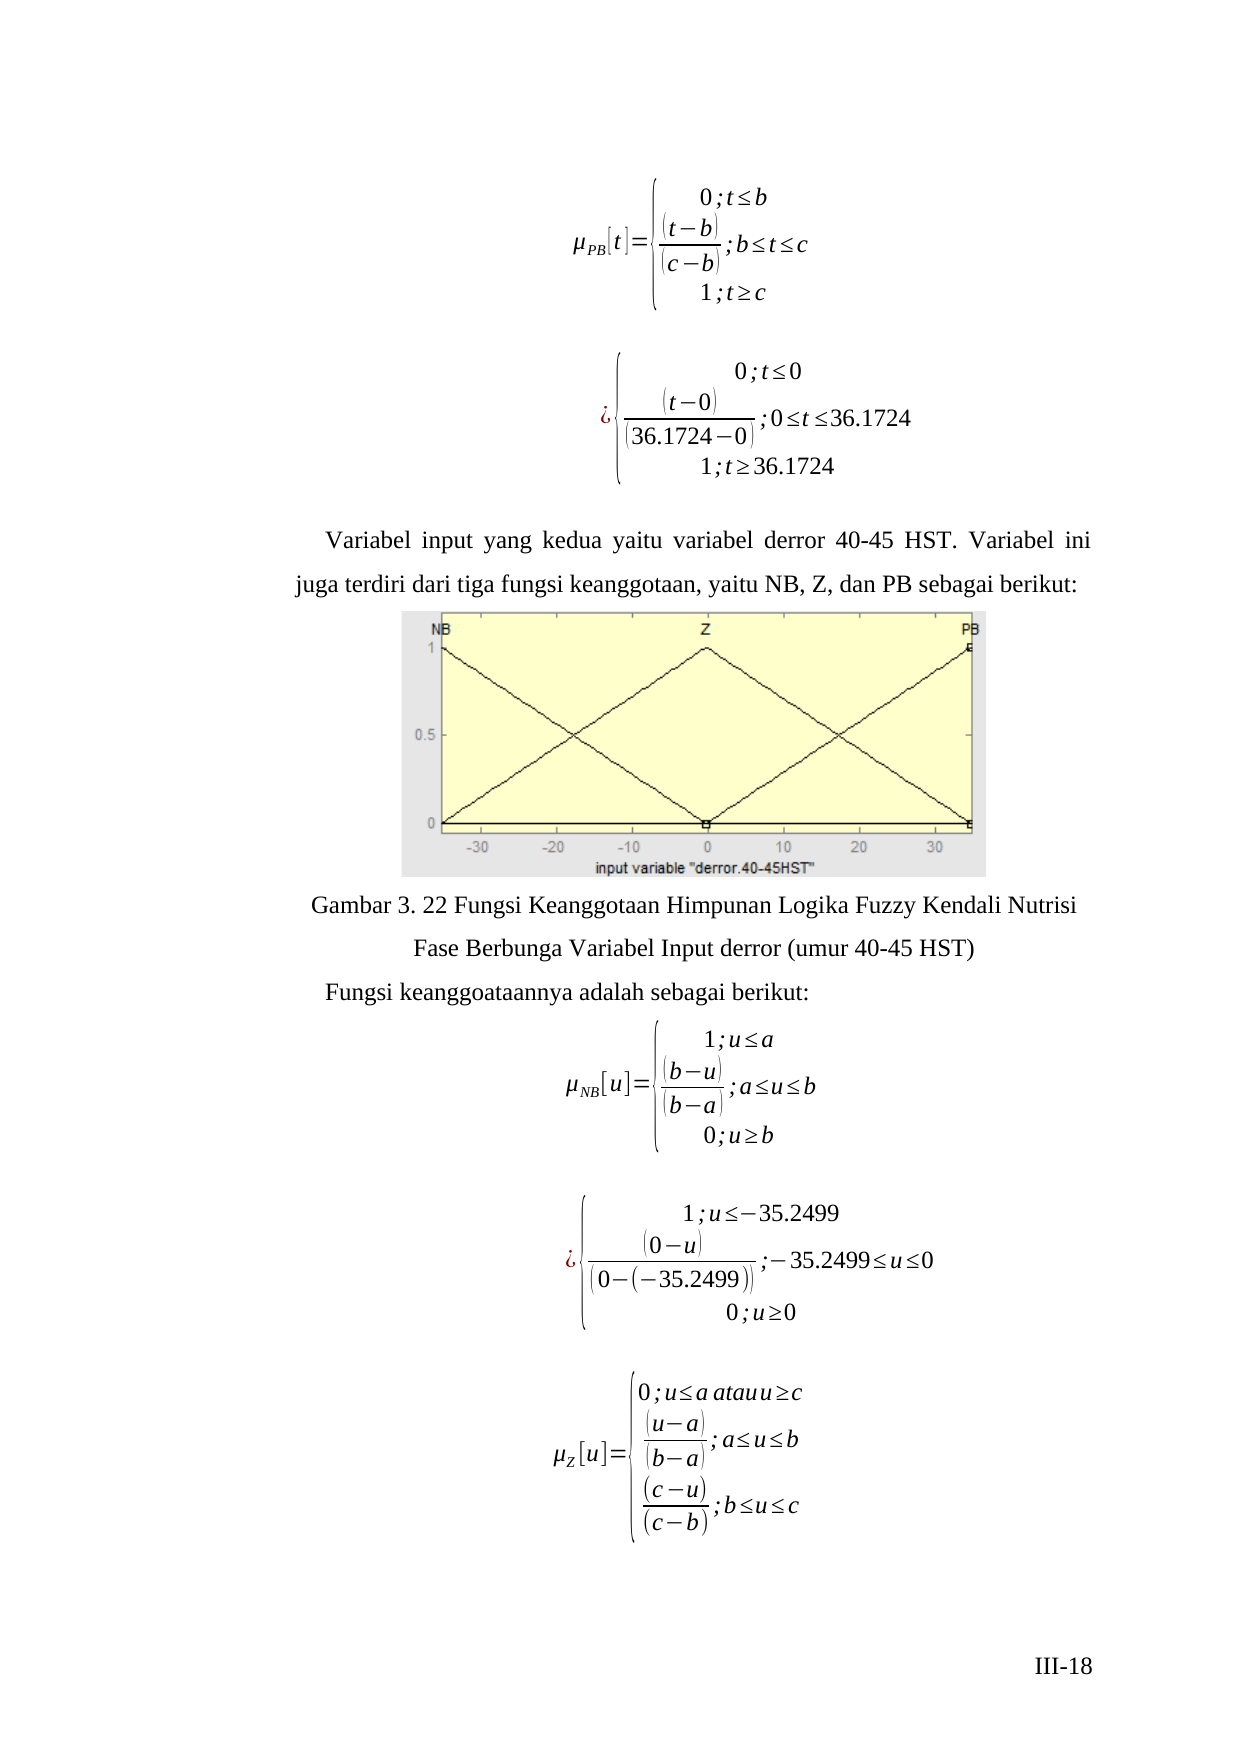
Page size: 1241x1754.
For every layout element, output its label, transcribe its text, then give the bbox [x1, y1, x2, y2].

text Fungsi keanggoataannya adalah sebagai berikut: [295, 977, 1092, 1005]
text Variabel input yang kedua yaitu variabel derror 40-45 HST. Variabel ini juga terdiri dari tiga fungsi keanggotaan, yaitu NB, Z, dan PB sebagai berikut: [295, 526, 1092, 597]
text Gambar 3. 22 Fungsi Keanggotaan Himpunan Logika Fuzzy Kendali Nutrisi Fase Berbunga Variabel Input derror (umur 40-45 HST) [295, 890, 1092, 962]
picture [401, 611, 987, 877]
